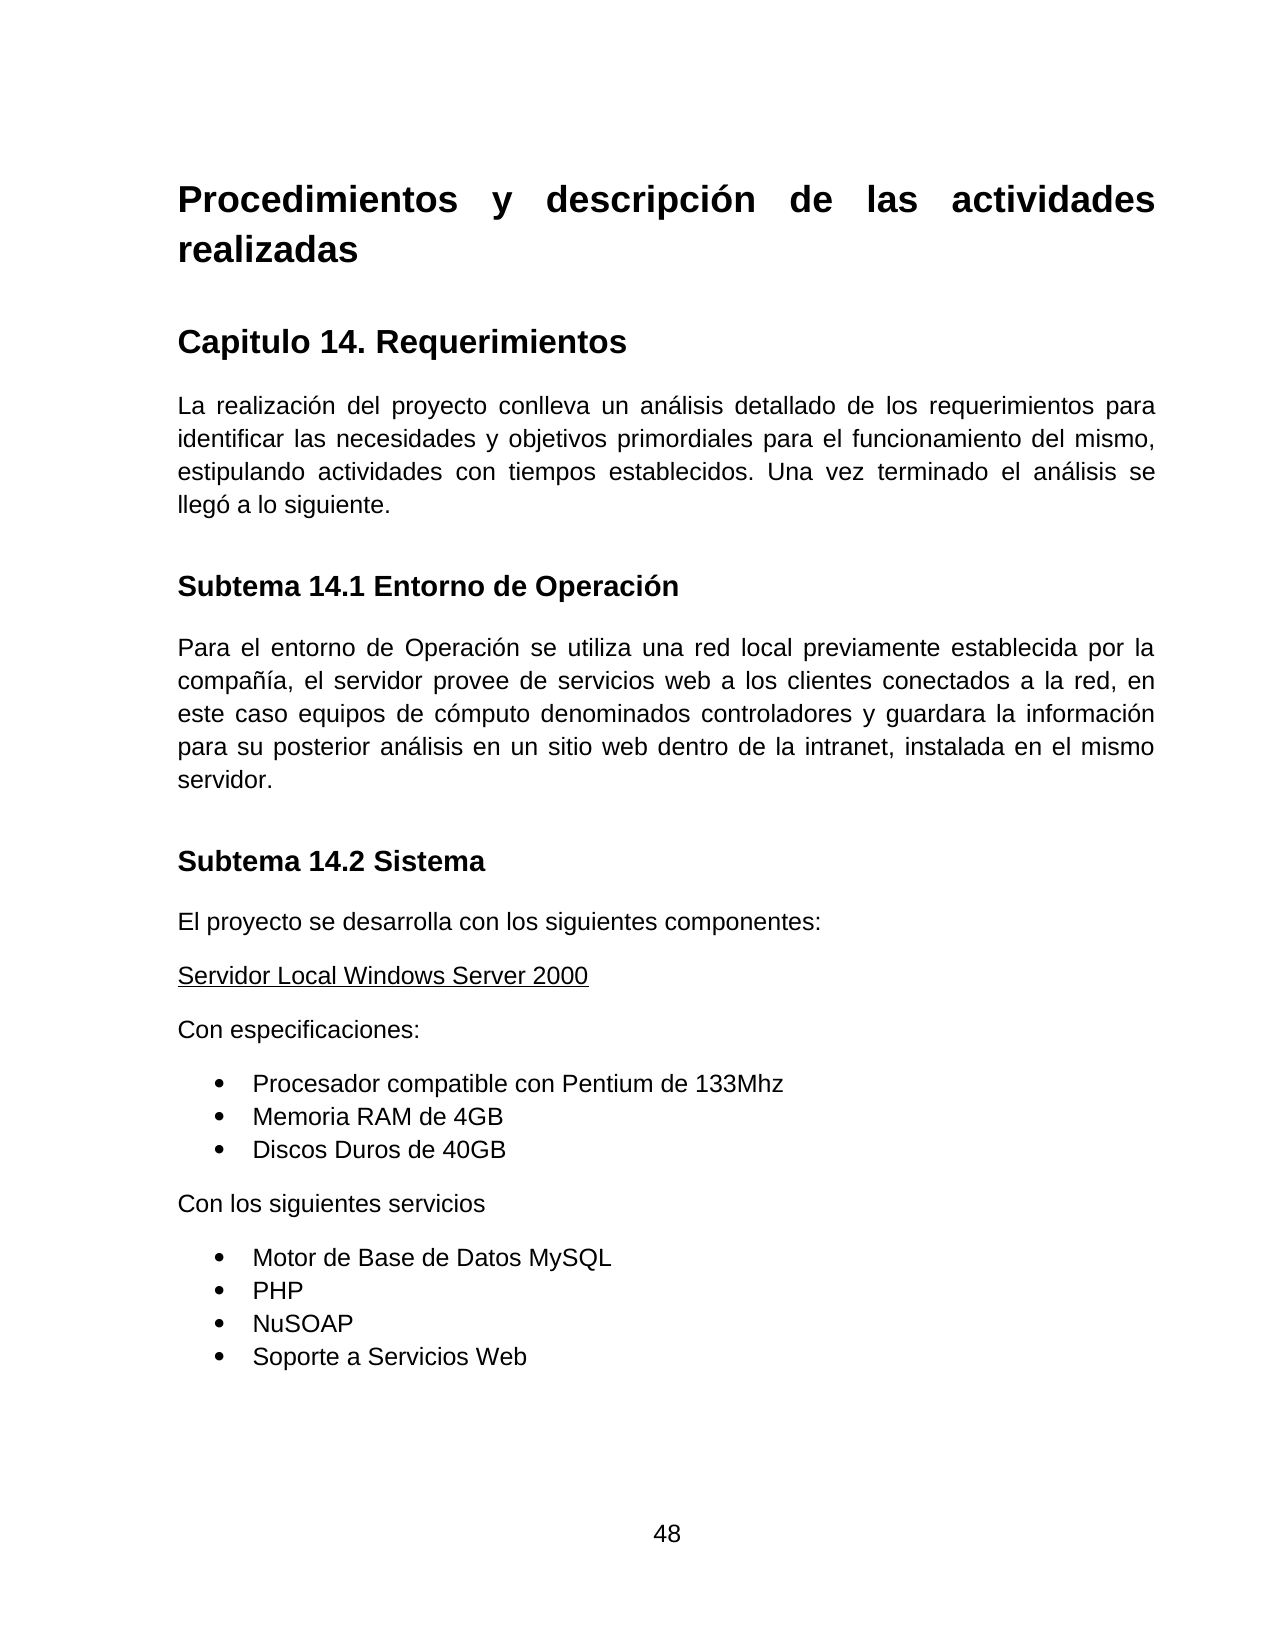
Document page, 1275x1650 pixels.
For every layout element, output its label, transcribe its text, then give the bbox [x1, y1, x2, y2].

list Discos Duros de 40GB [215, 1135, 1157, 1164]
text Con especificaciones: [177, 1015, 1157, 1044]
list NuSOAP [215, 1309, 1157, 1338]
list Procesador compatible con Pentium de 133Mhz [215, 1069, 1157, 1098]
text Para el entorno de Operación se utiliza una red local previamente establecida por la compañía, el servidor provee de servicios web a los clientes conectados a la red, en este caso equipos de cómputo denominados controladores y guardara la información para su posterior análisis en un sitio web dentro de la intranet, instalada en el mismo servidor. [177, 633, 1157, 794]
text Servidor Local Windows Server 2000 [177, 961, 1157, 990]
subtitle Sistema [177, 844, 1157, 877]
list Motor de Base de Datos MySQL [215, 1243, 1157, 1272]
text Con los siguientes servicios [177, 1189, 1157, 1218]
subtitle Procedimientos y descripción de las actividades realizadas [177, 177, 1157, 270]
text El proyecto se desarrolla con los siguientes componentes: [177, 907, 1157, 936]
subtitle Requerimientos [177, 322, 1157, 361]
text La realización del proyecto conlleva un análisis detallado de los requerimientos para identificar las necesidades y objetivos primordiales para el funcionamiento del mismo, estipulando actividades con tiempos establecidos. Una vez terminado el análisis se llegó a lo siguiente. [177, 391, 1157, 519]
subtitle Entorno de Operación [177, 569, 1157, 603]
list Memoria RAM de 4GB [215, 1102, 1157, 1131]
list Soporte a Servicios Web [215, 1342, 1157, 1371]
list PHP [215, 1276, 1157, 1305]
